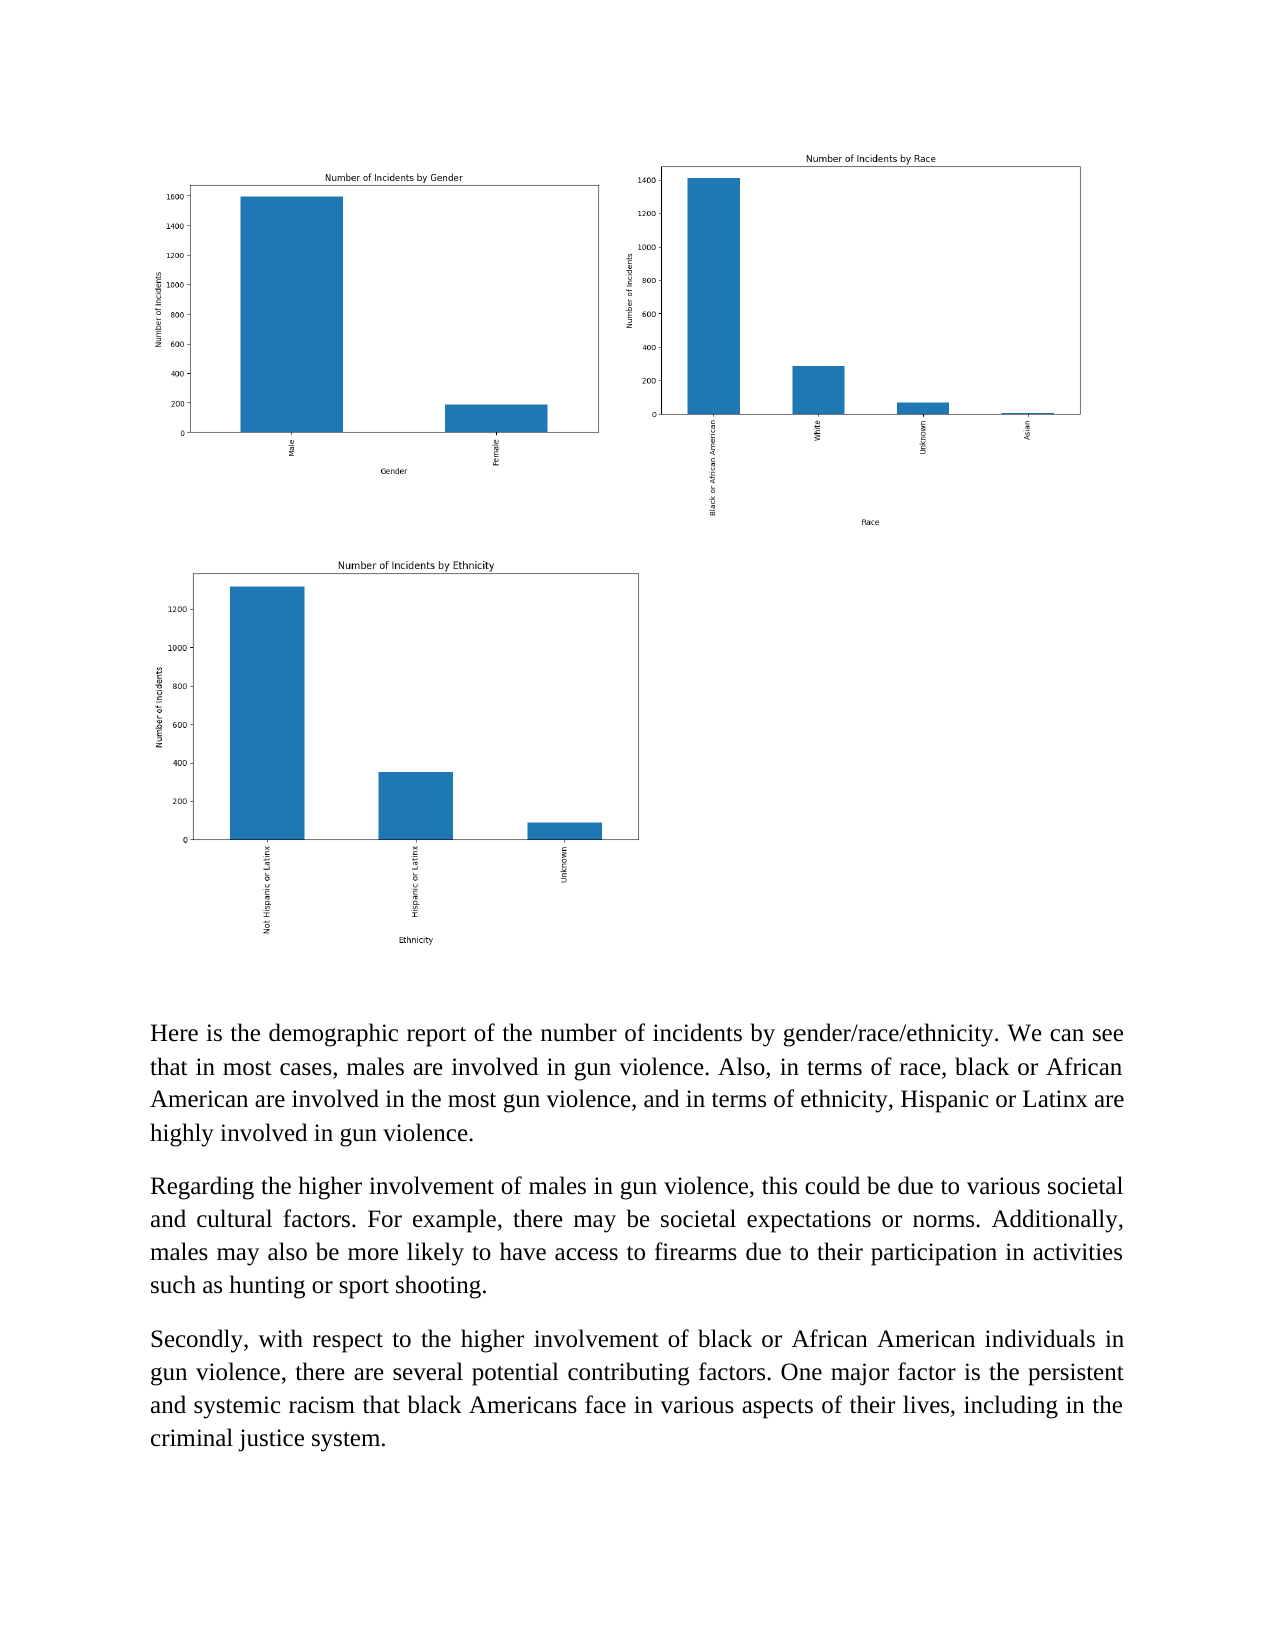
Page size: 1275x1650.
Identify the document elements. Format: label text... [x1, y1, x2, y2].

text Here is the demographic report of the number of incidents by gender/race/ethnicity. We can see that in most cases, males are involved in gun violence. Also, in terms of race, black or African American are involved in the most gun violence, and in terms of ethnicity, Hispanic or Latinx are highly involved in gun violence. [150, 1018, 1125, 1146]
picture [150, 555, 644, 950]
text Secondly, with respect to the higher involvement of black or African American individuals in gun violence, there are several potential contributing factors. One major factor is the persistent and systemic racism that black Americans face in various aspects of their lives, including in the criminal justice system. [150, 1324, 1125, 1452]
text Regarding the higher involvement of males in gun violence, this could be due to various societal and cultural factors. For example, there may be societal expectations or norms. Additionally, males may also be more likely to have access to firearms due to their participation in activities such as hunting or sport shooting. [150, 1171, 1125, 1299]
picture [621, 150, 1085, 531]
picture [150, 168, 603, 480]
